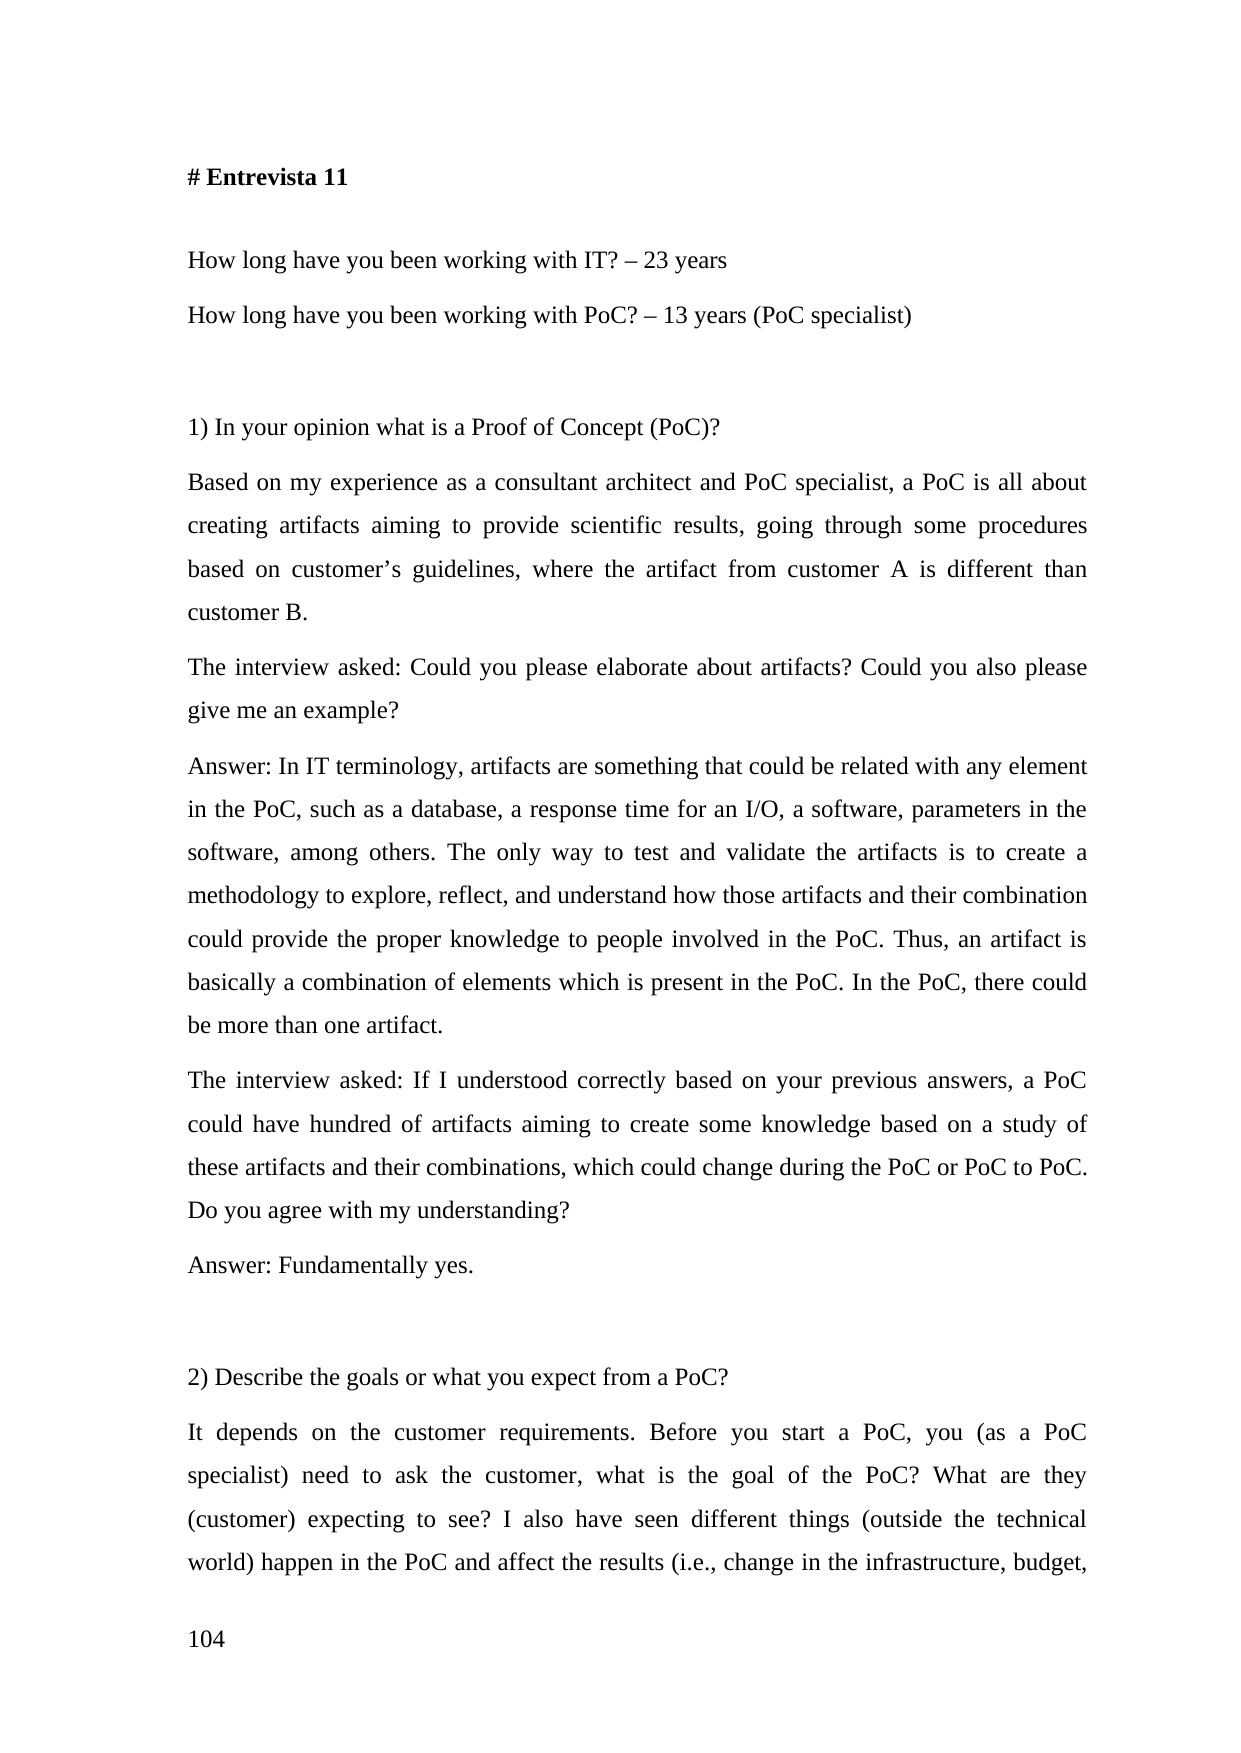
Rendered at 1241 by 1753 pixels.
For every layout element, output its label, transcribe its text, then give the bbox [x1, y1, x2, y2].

text Answer: Fundamentally yes. [187, 1251, 1088, 1279]
text The interview asked: Could you please elaborate about artifacts? Could you also please give me an example? [187, 652, 1088, 724]
text # Entrevista 11 [187, 162, 1088, 191]
text Based on my experience as a consultant architect and PoC specialist, a PoC is all about creating artifacts aiming to provide scientific results, going through some procedures based on customer’s guidelines, where the artifact from customer A is different than customer B. [187, 467, 1088, 626]
text 2) Describe the goals or what you expect from a PoC? [187, 1362, 1088, 1391]
text How long have you been working with IT? – 23 years [187, 245, 1088, 274]
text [187, 1417, 1088, 1576]
text How long have you been working with PoC? – 13 years (PoC specialist) [187, 301, 1088, 329]
text 1) In your opinion what is a Proof of Concept (PoC)? [187, 412, 1088, 441]
text Answer: In IT terminology, artifacts are something that could be related with any element in the PoC, such as a database, a response time for an I/O, a software, parameters in the software, among others. The only way to test and validate the artifacts is to create a methodology to explore, reflect, and understand how those artifacts and their combination could provide the proper knowledge to people involved in the PoC. Thus, an artifact is basically a combination of elements which is present in the PoC. In the PoC, there could be more than one artifact. [187, 751, 1088, 1039]
text The interview asked: If I understood correctly based on your previous answers, a PoC could have hundred of artifacts aiming to create some knowledge based on a study of these artifacts and their combinations, which could change during the PoC or PoC to PoC. Do you agree with my understanding? [187, 1066, 1088, 1224]
